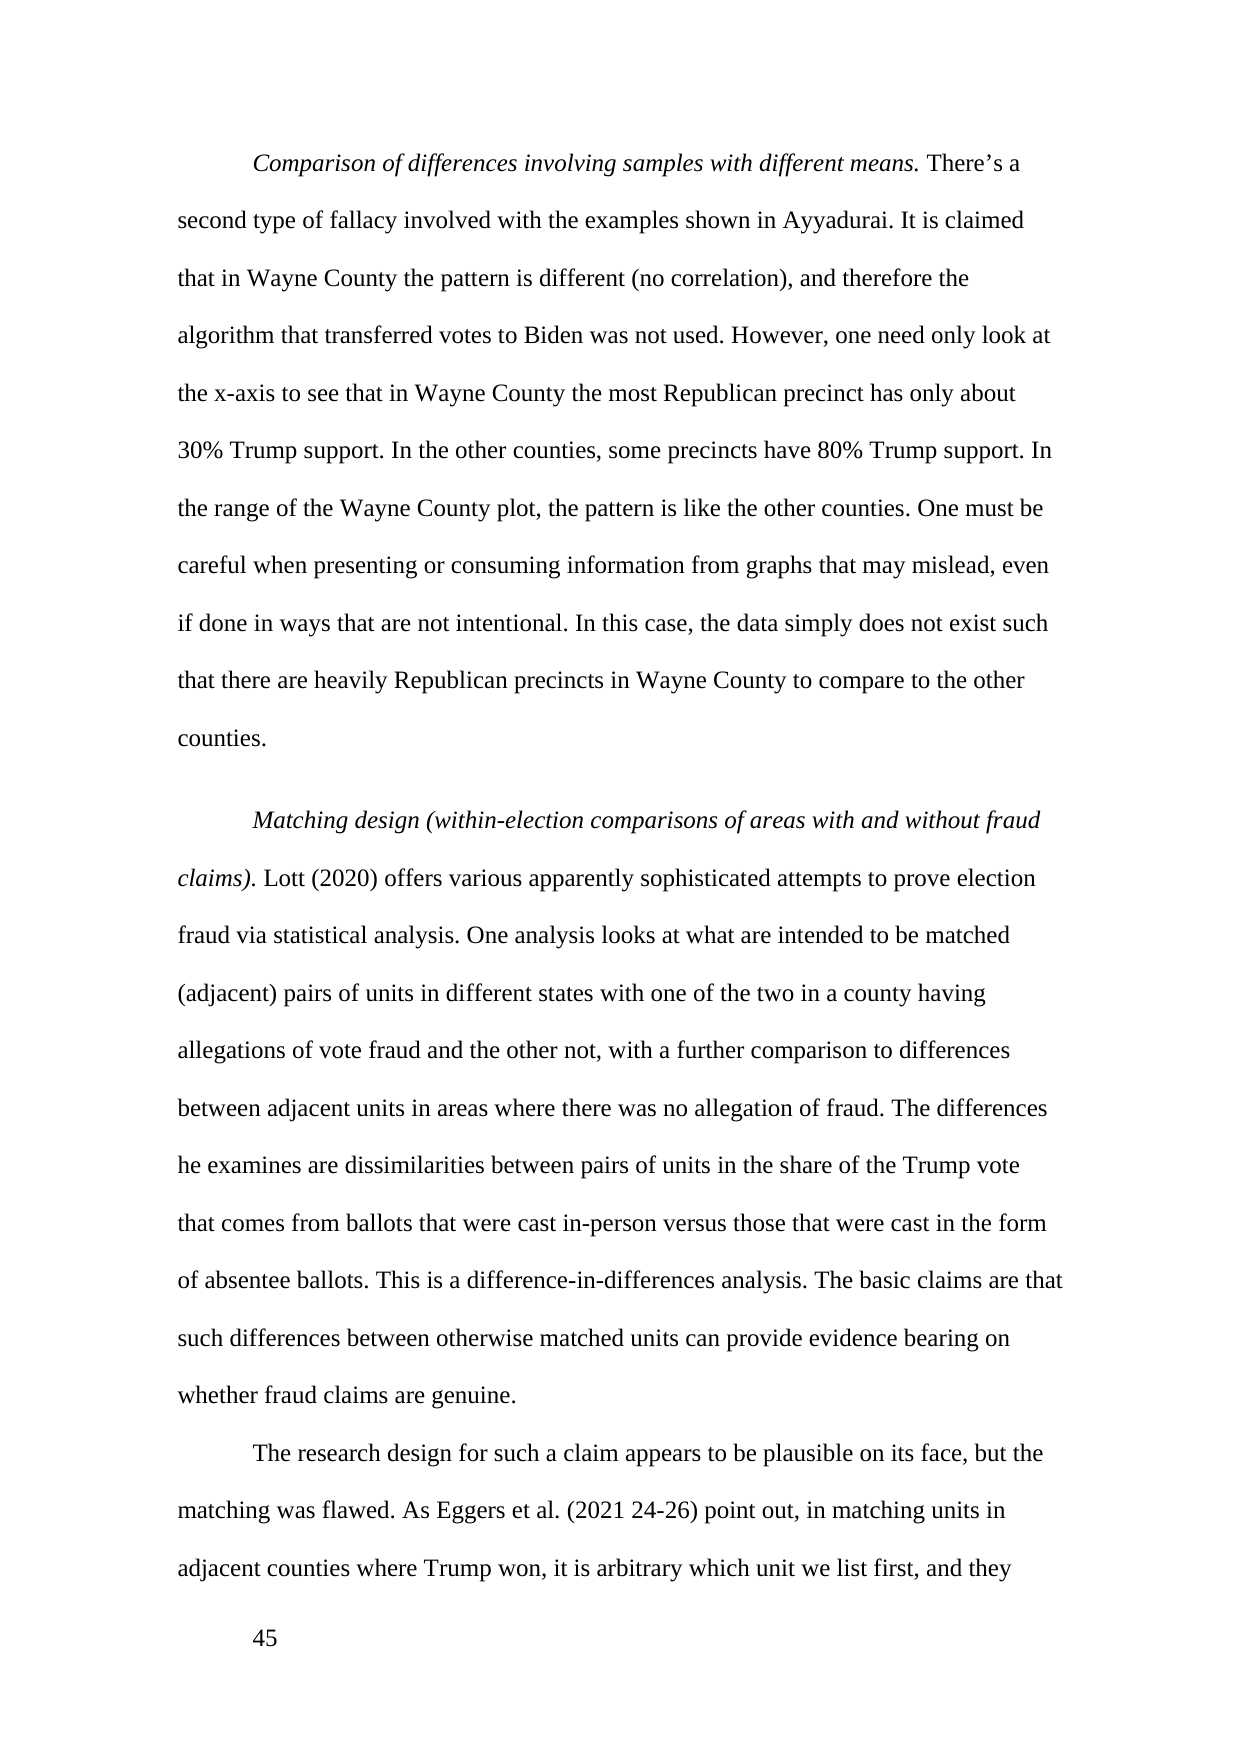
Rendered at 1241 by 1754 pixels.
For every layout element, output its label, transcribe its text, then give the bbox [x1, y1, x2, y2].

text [177, 1438, 1063, 1581]
text Comparison of differences involving samples with different means. There’s a second type of fallacy involved with the examples shown in Ayyadurai. It is claimed that in Wayne County the pattern is different (no correlation), and therefore the algorithm that transferred votes to Biden was not used. However, one need only look at the x-axis to see that in Wayne County the most Republican precinct has only about 30% Trump support. In the other counties, some precincts have 80% Trump support. In the range of the Wayne County plot, the pattern is like the other counties. One must be careful when presenting or consuming information from graphs that may mislead, even if done in ways that are not intentional. In this case, the data simply does not exist such that there are heavily Republican precincts in Wayne County to compare to the other counties. [177, 148, 1063, 751]
text Matching design (within-election comparisons of areas with and without fraud claims). Lott (2020) offers various apparently sophisticated attempts to prove election fraud via statistical analysis. One analysis looks at what are intended to be matched (adjacent) pairs of units in different states with one of the two in a county having allegations of vote fraud and the other not, with a further comparison to differences between adjacent units in areas where there was no allegation of fraud. The differences he examines are dissimilarities between pairs of units in the share of the Trump vote that comes from ballots that were cast in-person versus those that were cast in the form of absentee ballots. This is a difference-in-differences analysis. The basic claims are that such differences between otherwise matched units can provide evidence bearing on whether fraud claims are genuine. [177, 805, 1063, 1409]
